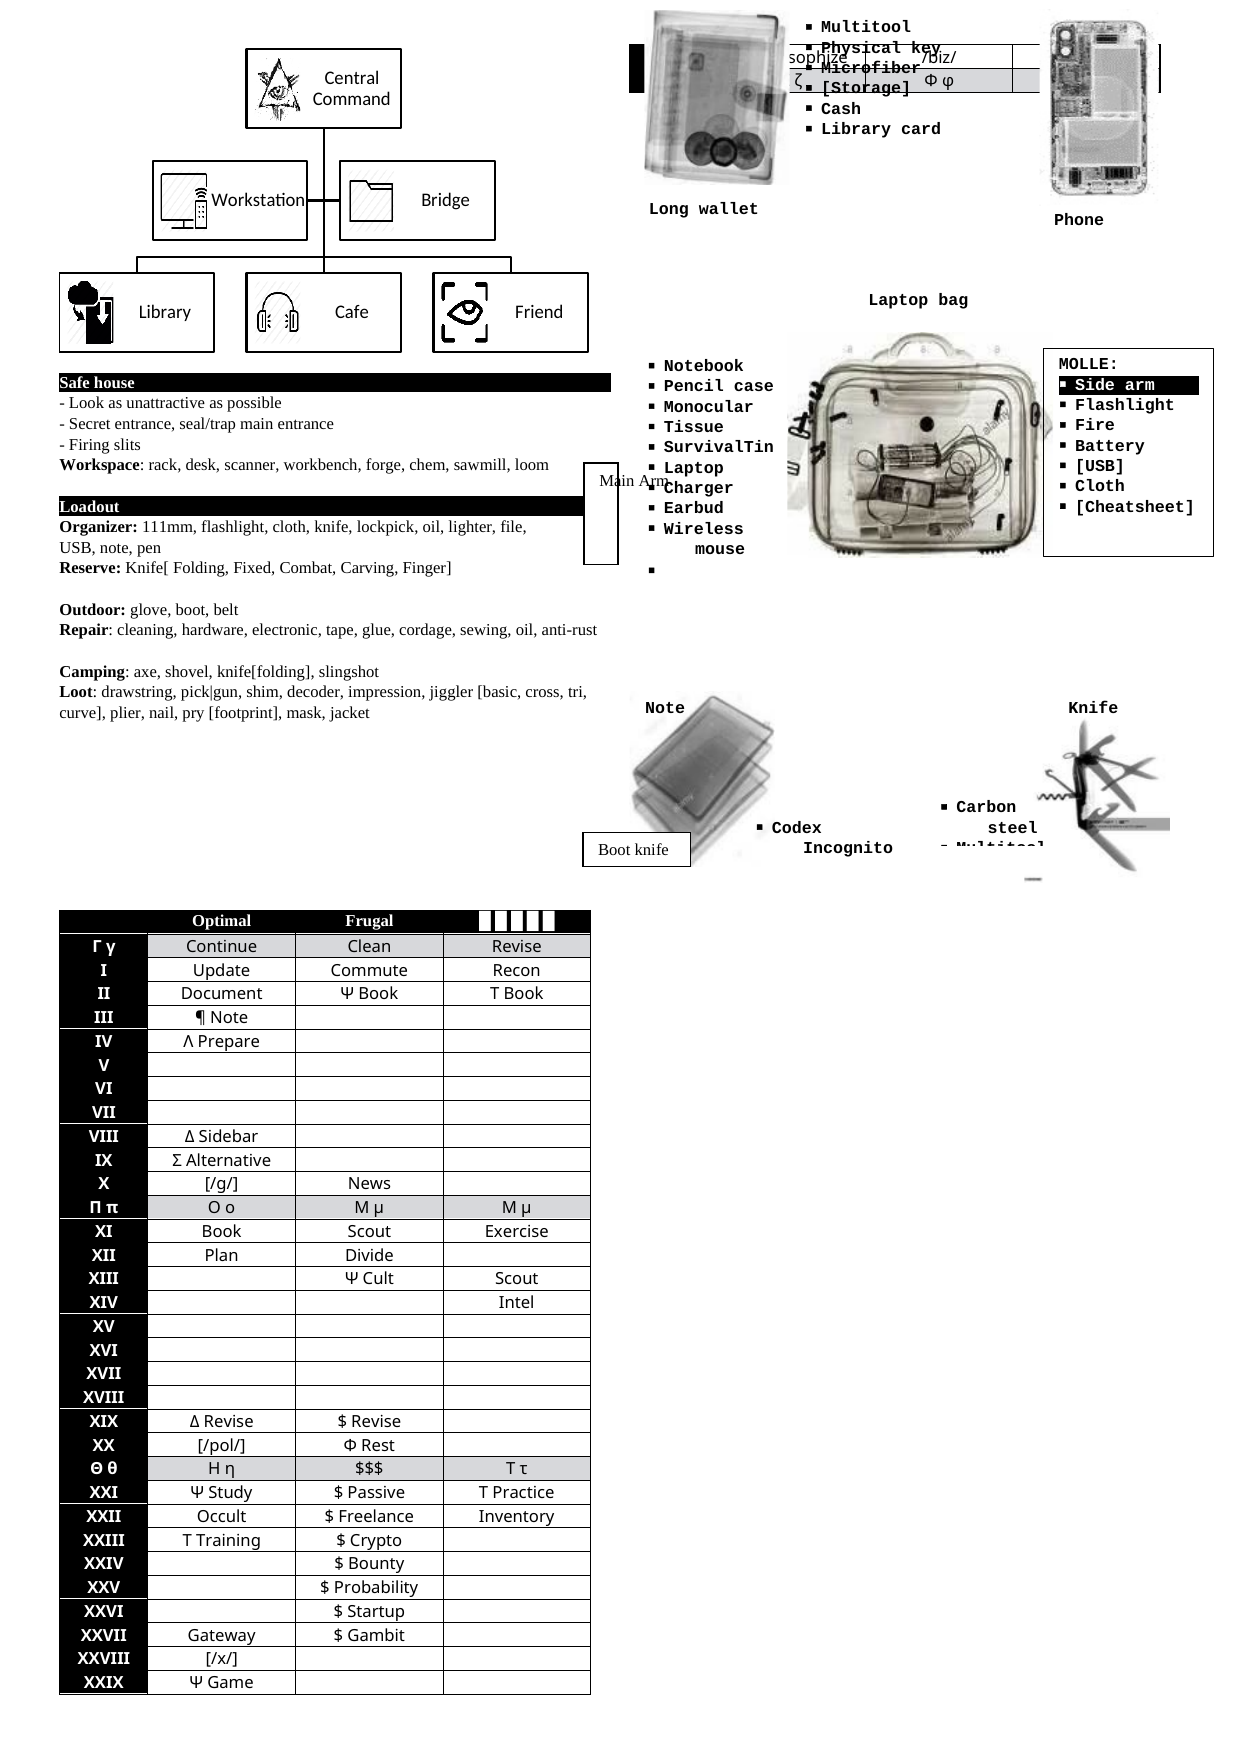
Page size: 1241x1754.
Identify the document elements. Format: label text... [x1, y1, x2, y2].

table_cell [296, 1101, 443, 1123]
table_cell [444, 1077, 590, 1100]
text - Firing slits [59, 434, 611, 454]
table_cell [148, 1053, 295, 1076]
text - Secret entrance, seal/trap main entrance [59, 414, 611, 433]
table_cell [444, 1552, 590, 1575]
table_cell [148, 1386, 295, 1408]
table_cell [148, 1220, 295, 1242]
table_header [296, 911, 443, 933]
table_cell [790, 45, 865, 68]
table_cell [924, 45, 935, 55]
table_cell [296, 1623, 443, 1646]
picture [1024, 707, 1170, 883]
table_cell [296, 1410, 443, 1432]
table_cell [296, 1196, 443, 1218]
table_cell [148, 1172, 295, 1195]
picture [160, 169, 207, 232]
text Loot: drawstring, pick|gun, shim, decoder, impression, jiggler [basic, cross, tri, curve], plier, nail, pry [footprint], mask, jacket [59, 682, 611, 722]
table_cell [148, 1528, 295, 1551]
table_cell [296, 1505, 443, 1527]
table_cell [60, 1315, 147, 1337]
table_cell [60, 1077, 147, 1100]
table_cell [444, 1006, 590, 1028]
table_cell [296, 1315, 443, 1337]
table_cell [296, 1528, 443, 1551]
text Repair: cleaning, hardware, electronic, tape, glue, cordage, sewing, oil, anti-rust [59, 620, 611, 639]
picture [254, 281, 301, 344]
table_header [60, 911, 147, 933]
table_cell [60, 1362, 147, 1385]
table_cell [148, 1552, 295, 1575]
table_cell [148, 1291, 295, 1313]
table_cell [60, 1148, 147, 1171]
picture [787, 332, 1054, 558]
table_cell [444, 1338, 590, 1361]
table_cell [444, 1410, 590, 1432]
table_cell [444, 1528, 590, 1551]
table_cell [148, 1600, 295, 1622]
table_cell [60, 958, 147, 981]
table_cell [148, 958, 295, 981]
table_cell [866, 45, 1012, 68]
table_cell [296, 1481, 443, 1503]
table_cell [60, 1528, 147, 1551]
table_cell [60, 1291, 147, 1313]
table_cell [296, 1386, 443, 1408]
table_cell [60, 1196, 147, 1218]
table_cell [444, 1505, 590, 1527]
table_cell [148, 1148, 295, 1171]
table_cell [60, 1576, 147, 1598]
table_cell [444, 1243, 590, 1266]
picture [347, 169, 395, 232]
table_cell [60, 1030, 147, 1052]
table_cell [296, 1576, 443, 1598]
text Outdoor: glove, boot, belt [59, 599, 611, 619]
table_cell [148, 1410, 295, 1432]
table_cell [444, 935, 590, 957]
picture [644, 10, 790, 185]
picture [441, 281, 488, 344]
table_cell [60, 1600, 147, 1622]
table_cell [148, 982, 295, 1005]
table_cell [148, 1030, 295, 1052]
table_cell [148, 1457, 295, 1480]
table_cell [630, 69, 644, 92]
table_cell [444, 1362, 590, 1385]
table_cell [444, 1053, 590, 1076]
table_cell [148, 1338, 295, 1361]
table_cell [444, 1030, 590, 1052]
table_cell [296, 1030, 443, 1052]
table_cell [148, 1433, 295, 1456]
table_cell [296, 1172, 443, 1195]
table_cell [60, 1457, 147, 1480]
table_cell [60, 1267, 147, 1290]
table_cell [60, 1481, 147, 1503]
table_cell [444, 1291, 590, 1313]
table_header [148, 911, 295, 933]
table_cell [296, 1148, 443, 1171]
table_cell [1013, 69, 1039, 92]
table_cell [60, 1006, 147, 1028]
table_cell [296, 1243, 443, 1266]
subtitle Loadout [59, 496, 583, 516]
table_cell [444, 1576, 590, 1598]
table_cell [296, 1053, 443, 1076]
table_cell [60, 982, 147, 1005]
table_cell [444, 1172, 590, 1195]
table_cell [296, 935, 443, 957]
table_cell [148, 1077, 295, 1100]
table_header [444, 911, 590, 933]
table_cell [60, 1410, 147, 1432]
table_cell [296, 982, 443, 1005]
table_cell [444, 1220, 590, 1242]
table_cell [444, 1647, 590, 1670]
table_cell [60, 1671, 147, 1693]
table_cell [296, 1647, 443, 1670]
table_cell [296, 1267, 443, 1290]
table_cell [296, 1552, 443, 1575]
text Organizer: 111mm, flashlight, cloth, knife, lockpick, oil, lighter, file, USB, note, pen [59, 517, 583, 557]
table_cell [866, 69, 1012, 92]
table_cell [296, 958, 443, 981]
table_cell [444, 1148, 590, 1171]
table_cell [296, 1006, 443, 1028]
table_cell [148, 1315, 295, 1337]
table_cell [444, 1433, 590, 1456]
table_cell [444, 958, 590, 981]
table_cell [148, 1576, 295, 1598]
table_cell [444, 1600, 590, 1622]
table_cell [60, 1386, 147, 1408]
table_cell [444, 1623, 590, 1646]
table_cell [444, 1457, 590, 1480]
picture [1039, 9, 1159, 206]
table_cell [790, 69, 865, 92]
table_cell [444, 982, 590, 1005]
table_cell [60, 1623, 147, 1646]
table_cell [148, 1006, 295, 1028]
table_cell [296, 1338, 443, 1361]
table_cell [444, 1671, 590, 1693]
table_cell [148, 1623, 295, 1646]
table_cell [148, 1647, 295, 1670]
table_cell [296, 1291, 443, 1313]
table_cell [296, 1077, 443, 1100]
picture [1044, 349, 1054, 556]
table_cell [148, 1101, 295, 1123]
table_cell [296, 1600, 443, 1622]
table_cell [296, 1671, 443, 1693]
picture [629, 691, 775, 867]
text - Look as unattractive as possible [59, 393, 611, 412]
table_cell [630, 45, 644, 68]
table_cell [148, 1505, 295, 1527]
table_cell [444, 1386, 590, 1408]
text Reserve: Knife[ Folding, Fixed, Combat, Carving, Finger] [59, 558, 611, 577]
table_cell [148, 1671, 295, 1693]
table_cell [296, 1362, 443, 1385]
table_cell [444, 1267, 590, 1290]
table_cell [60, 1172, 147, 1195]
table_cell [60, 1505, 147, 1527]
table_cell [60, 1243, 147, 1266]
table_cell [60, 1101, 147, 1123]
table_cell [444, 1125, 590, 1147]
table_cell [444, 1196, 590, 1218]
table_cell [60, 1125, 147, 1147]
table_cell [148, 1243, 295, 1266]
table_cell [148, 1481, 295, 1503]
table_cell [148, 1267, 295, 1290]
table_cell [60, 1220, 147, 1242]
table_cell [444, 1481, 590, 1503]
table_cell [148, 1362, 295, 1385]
text Camping: axe, shovel, knife[folding], slingshot [59, 661, 611, 681]
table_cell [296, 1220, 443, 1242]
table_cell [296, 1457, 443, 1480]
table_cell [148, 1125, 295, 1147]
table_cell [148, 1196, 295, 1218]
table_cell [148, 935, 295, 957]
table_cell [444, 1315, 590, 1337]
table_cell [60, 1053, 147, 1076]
subtitle Safe house [59, 373, 611, 392]
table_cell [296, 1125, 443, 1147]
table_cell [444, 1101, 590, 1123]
text Workspace: rack, desk, scanner, workbench, forge, chem, sawmill, loom [59, 455, 611, 474]
picture [67, 281, 114, 344]
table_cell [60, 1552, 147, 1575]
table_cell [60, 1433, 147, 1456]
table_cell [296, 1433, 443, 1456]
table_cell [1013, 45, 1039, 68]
picture [254, 57, 301, 121]
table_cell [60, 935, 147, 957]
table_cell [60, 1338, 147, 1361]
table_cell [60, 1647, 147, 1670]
